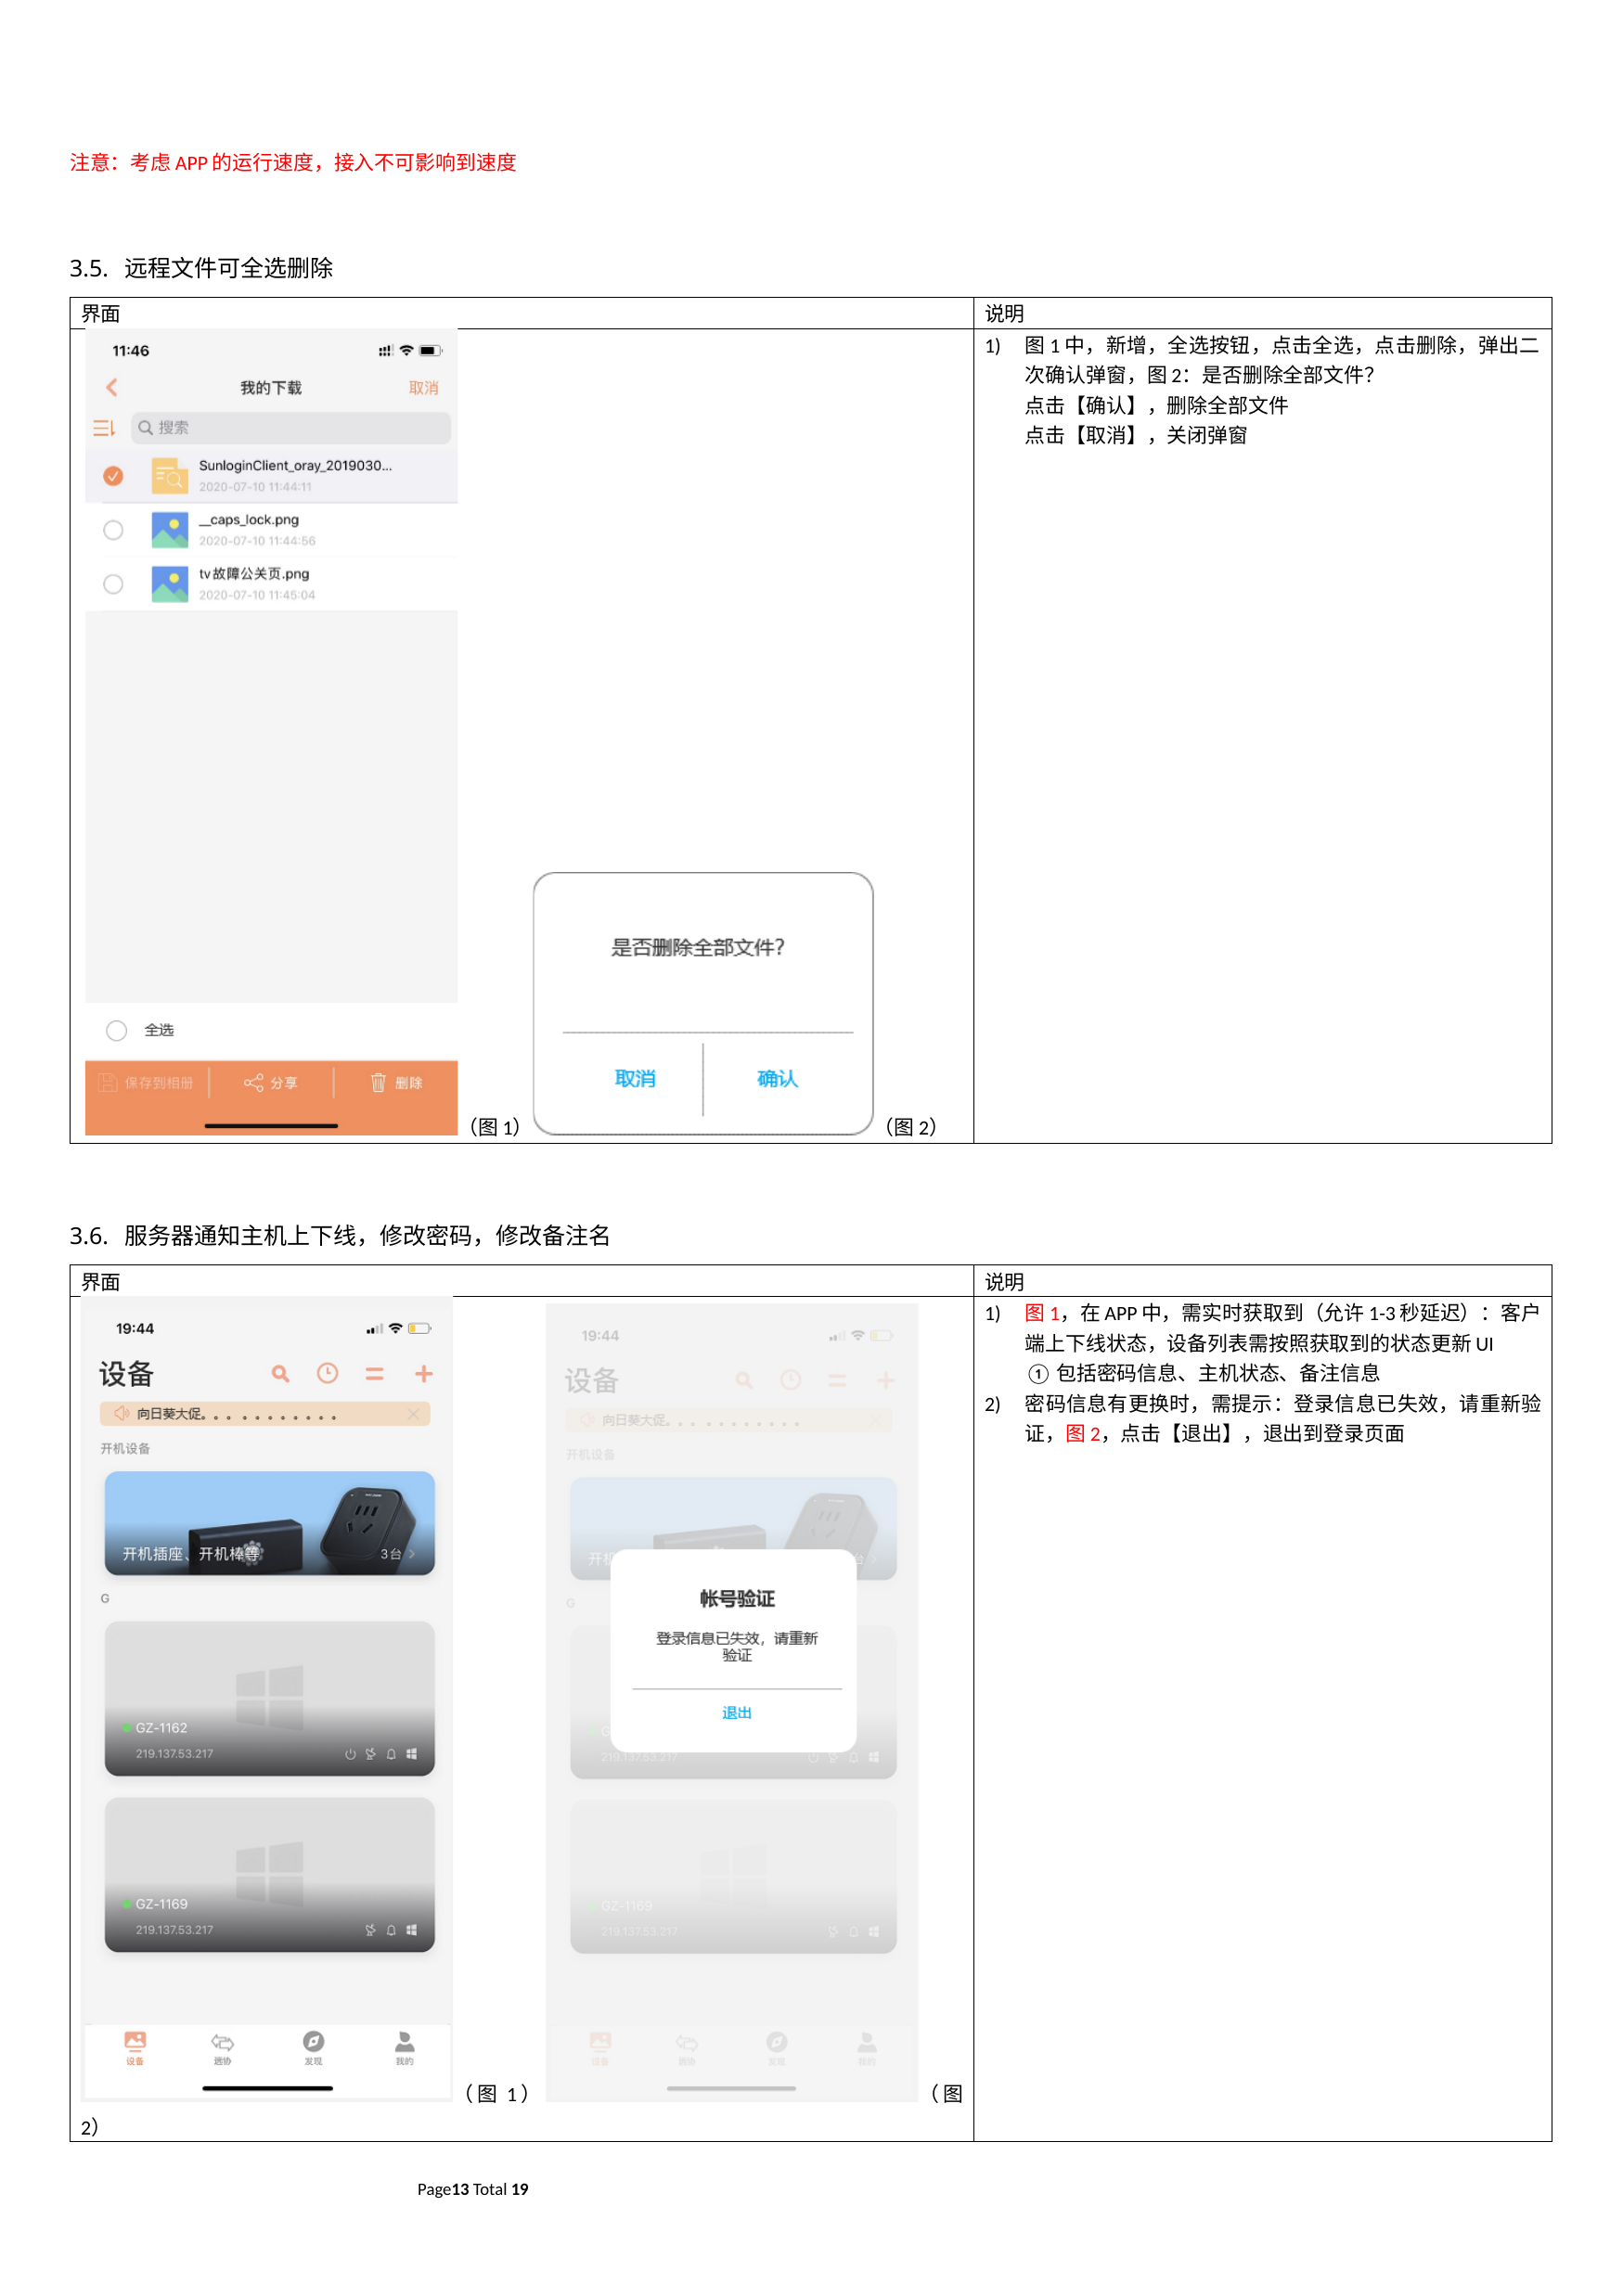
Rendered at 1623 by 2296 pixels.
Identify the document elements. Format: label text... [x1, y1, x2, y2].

picture [80, 1296, 454, 2102]
table_cell 图1中，新增，全选按钮，点击全选，点击删除，弹出二次确认弹窗，图2：是否删除全部文件？ 点击【确认】，删除全部文件 点击【取消】，关闭弹窗 [974, 329, 1552, 1143]
table_cell （图1）（图2） [71, 1297, 973, 2141]
subtitle 远程文件可全选删除 [70, 237, 1552, 297]
subtitle 服务器通知主机上下线，修改密码，修改备注名 [70, 1204, 1552, 1264]
picture [533, 872, 874, 1135]
table_header 说明 [974, 1265, 1552, 1296]
picture [546, 1303, 919, 2102]
text 注意：考虑APP的运行速度，接入不可影响到速度 [70, 146, 1552, 176]
table_header 说明 [974, 298, 1552, 327]
table_cell （图1）（图2） [71, 329, 973, 1143]
table_cell 图1，在APP中，需实时获取到（允许1-3秒延迟）：客户端上下线状态，设备列表需按照获取到的状态更新UI ①包括密码信息、主机状态、备注信息 密码信息有更换时，需提示：登录信息已失效，请重新验证，图2，点击【退出】，退出到登录页面 [974, 1297, 1552, 2141]
table_header 界面 [71, 298, 973, 327]
picture [84, 328, 458, 1135]
table_header 界面 [71, 1265, 973, 1296]
